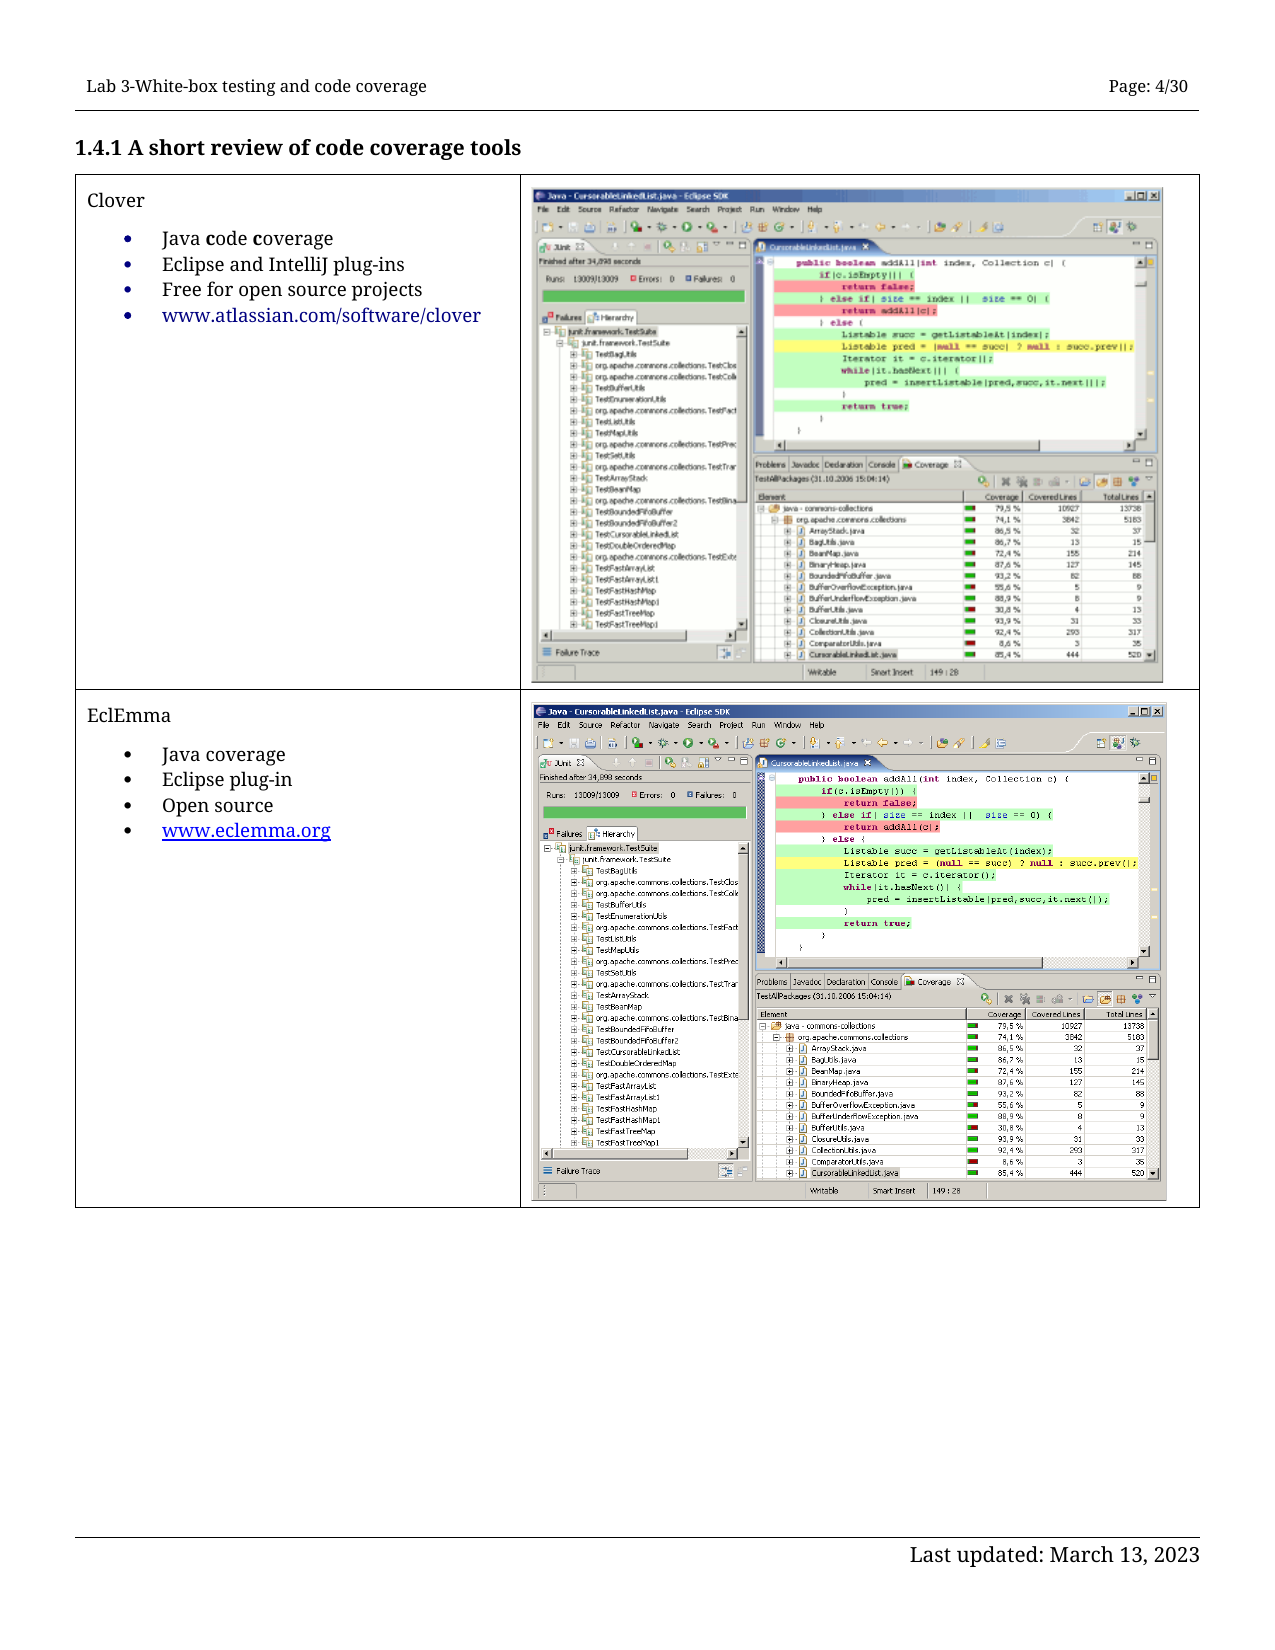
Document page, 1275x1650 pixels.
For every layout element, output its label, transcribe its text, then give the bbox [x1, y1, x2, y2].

table_cell EclEmma Java coverage Eclipse plug-in Open source www.eclemma.org [76, 690, 520, 1207]
table_header [521, 175, 1199, 689]
picture [531, 702, 1167, 1201]
subtitle A short review of code coverage tools [75, 133, 1200, 161]
picture [531, 187, 1164, 683]
table_header Clover Java code coverage Eclipse and IntelliJ plug-ins Free for open source projects www.atlassian.com/software/clover [76, 175, 520, 689]
table_cell [521, 690, 1199, 1207]
